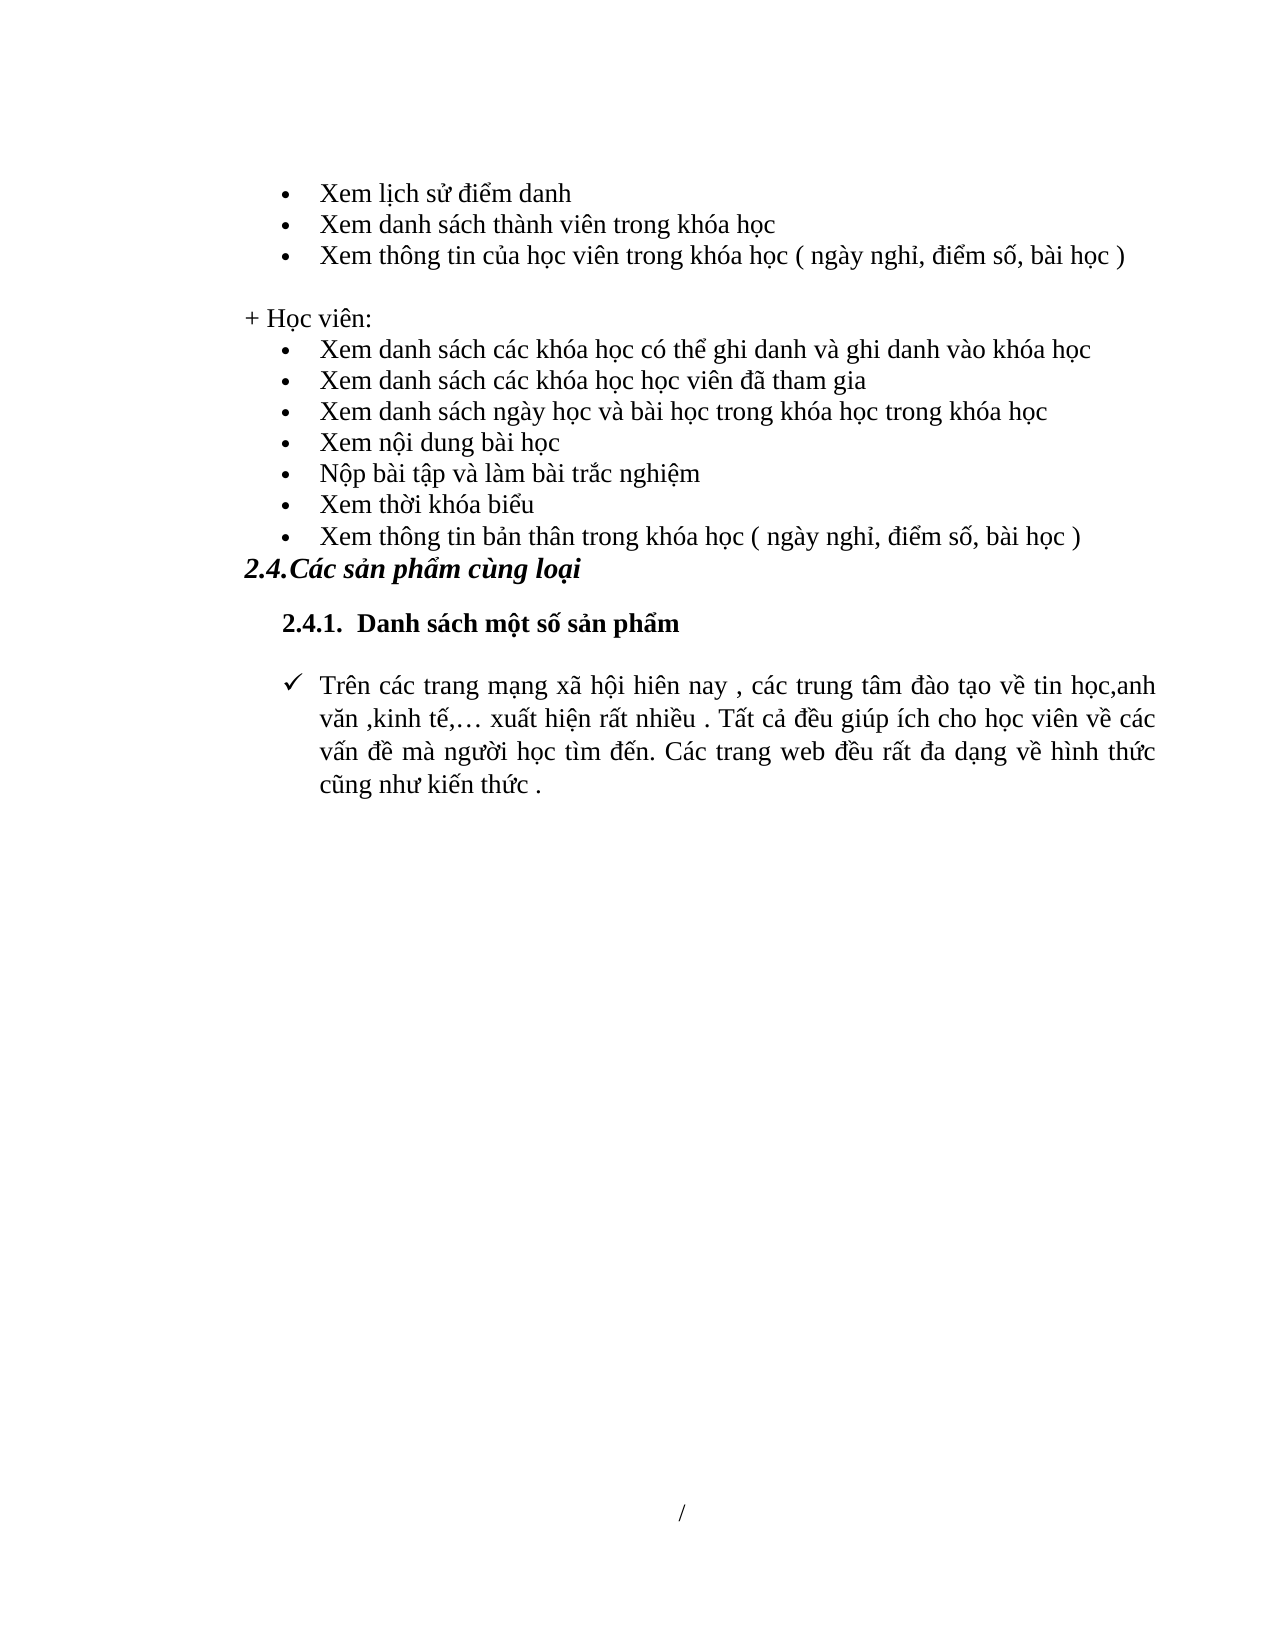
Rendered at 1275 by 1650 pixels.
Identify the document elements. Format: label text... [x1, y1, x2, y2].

list Xem danh sách thành viên trong khóa học [282, 208, 1157, 239]
list Xem thông tin bản thân trong khóa học ( ngày nghỉ, điểm số, bài học ) [282, 520, 1157, 551]
list Xem danh sách các khóa học học viên đã tham gia [282, 364, 1157, 395]
list Xem thời khóa biểu [282, 489, 1157, 520]
list Xem nội dung bài học [282, 426, 1157, 457]
list Xem thông tin của học viên trong khóa học ( ngày nghỉ, điểm số, bài học ) [282, 239, 1157, 271]
text Danh sách một số sản phẩm [282, 608, 1157, 639]
list Nộp bài tập và làm bài trắc nghiệm [282, 457, 1157, 489]
list Xem danh sách ngày học và bài học trong khóa học trong khóa học [282, 395, 1157, 426]
list Xem danh sách các khóa học có thể ghi danh và ghi danh vào khóa học [282, 333, 1157, 364]
list Xem lịch sử điểm danh [282, 177, 1157, 208]
list Các sản phẩm cùng loại [244, 551, 1157, 584]
list Trên các trang mạng xã hội hiên nay , các trung tâm đào tạo về tin học,anh văn ,kinh tế,… xuất hiện rất nhiều . Tất cả đều giúp ích cho học viên về các vấn đề mà người học tìm đến. Các trang web đều rất đa dạng về hình thức cũng như kiến thức . [282, 669, 1157, 799]
text + Học viên: [244, 302, 1157, 333]
